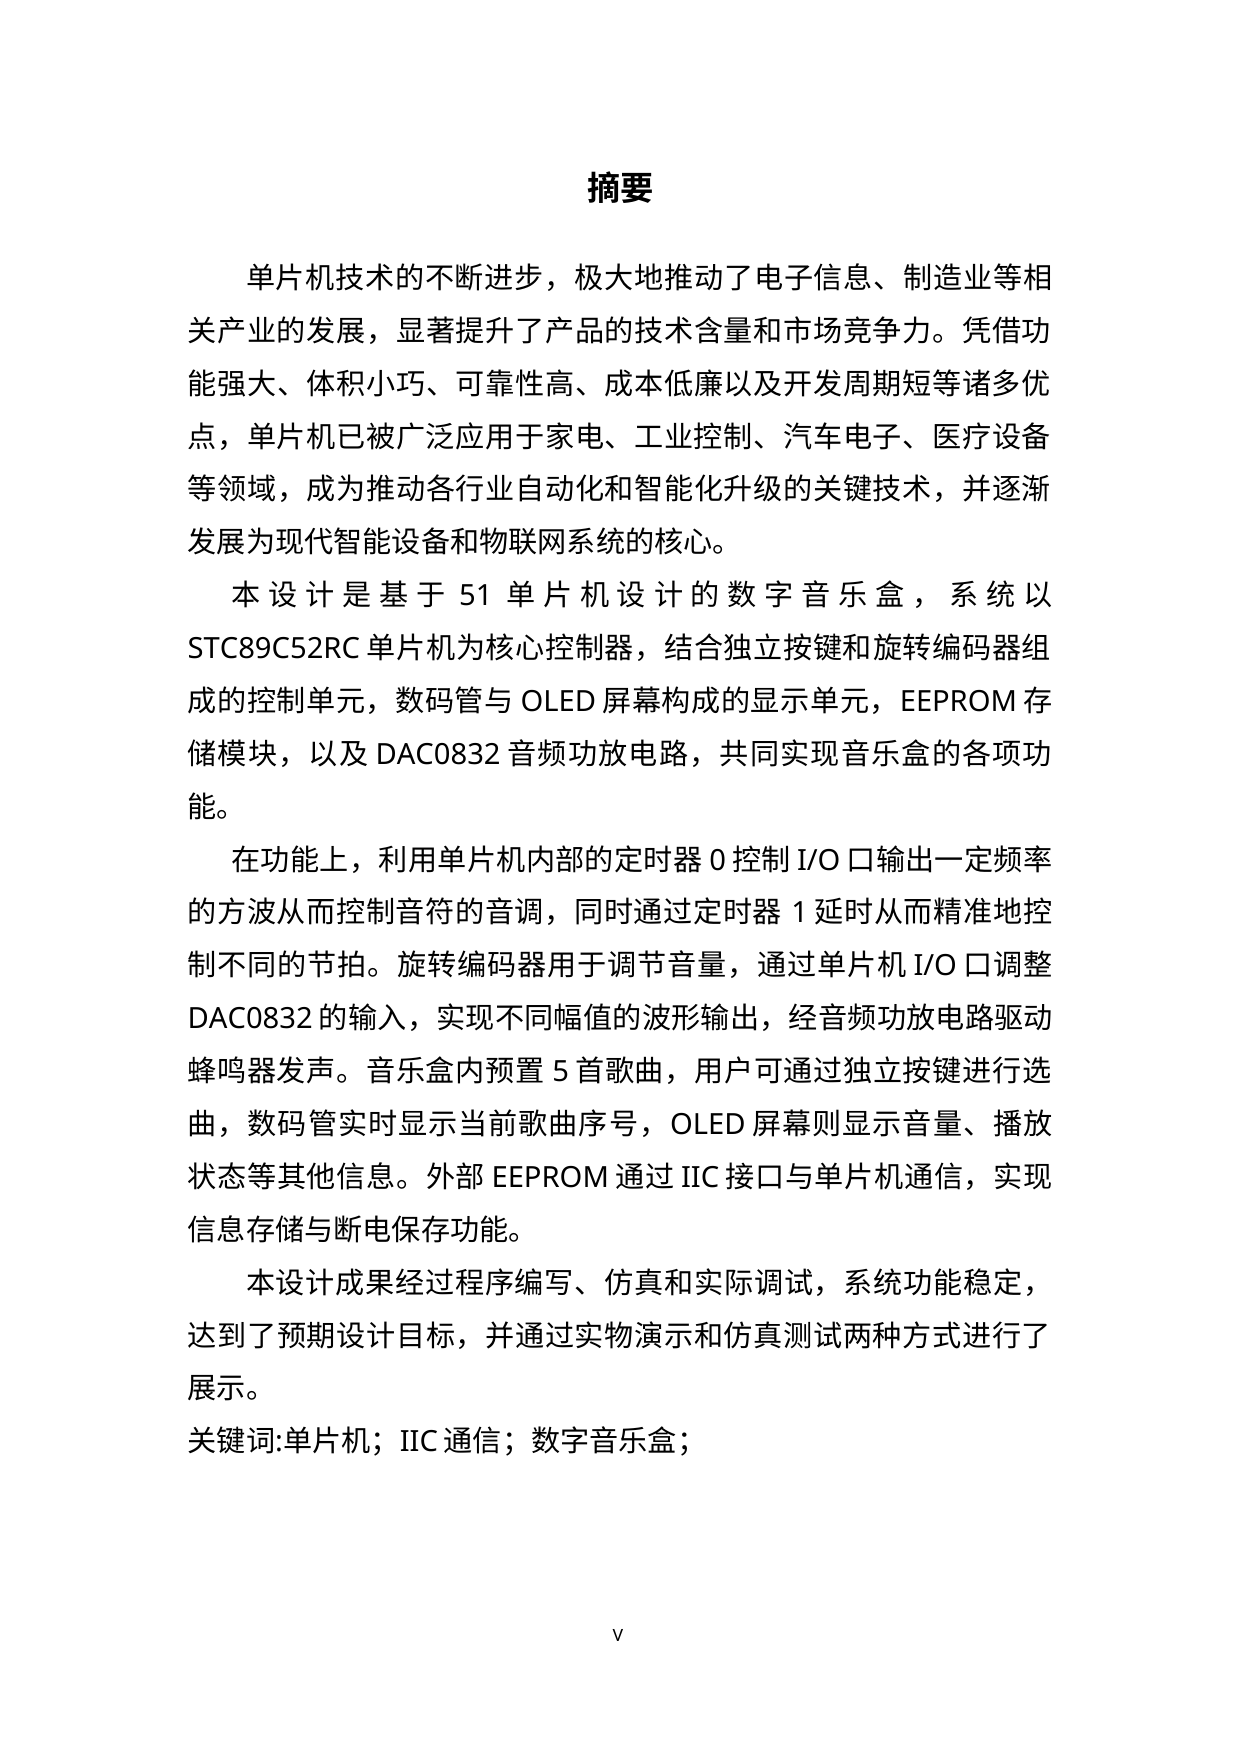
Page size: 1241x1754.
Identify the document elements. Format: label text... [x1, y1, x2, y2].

text 本设计是基于51单片机设计的数字音乐盒，系统以STC89C52RC单片机为核心控制器，结合独立按键和旋转编码器组成的控制单元，数码管与OLED屏幕构成的显示单元，EEPROM存储模块，以及DAC0832音频功放电路，共同实现音乐盒的各项功能。 [187, 572, 1053, 826]
text 本设计成果经过程序编写、仿真和实际调试，系统功能稳定，达到了预期设计目标，并通过实物演示和仿真测试两种方式进行了展示。 [187, 1259, 1053, 1407]
text 在功能上，利用单片机内部的定时器0控制I/O口输出一定频率的方波从而控制音符的音调，同时通过定时器1延时从而精准地控制不同的节拍。旋转编码器用于调节音量，通过单片机I/O口调整DAC0832的输入，实现不同幅值的波形输出，经音频功放电路驱动蜂鸣器发声。音乐盒内预置5首歌曲，用户可通过独立按键进行选曲，数码管实时显示当前歌曲序号，OLED屏幕则显示音量、播放状态等其他信息。外部EEPROM通过IIC接口与单片机通信，实现信息存储与断电保存功能。 [187, 836, 1053, 1249]
text 关键词:单片机；IIC通信；数字音乐盒； [187, 1418, 1053, 1460]
subtitle 摘要 [187, 162, 1053, 210]
text 单片机技术的不断进步，极大地推动了电子信息、制造业等相关产业的发展，显著提升了产品的技术含量和市场竞争力。凭借功能强大、体积小巧、可靠性高、成本低廉以及开发周期短等诸多优点，单片机已被广泛应用于家电、工业控制、汽车电子、医疗设备等领域，成为推动各行业自动化和智能化升级的关键技术，并逐渐发展为现代智能设备和物联网系统的核心。 [187, 255, 1053, 561]
